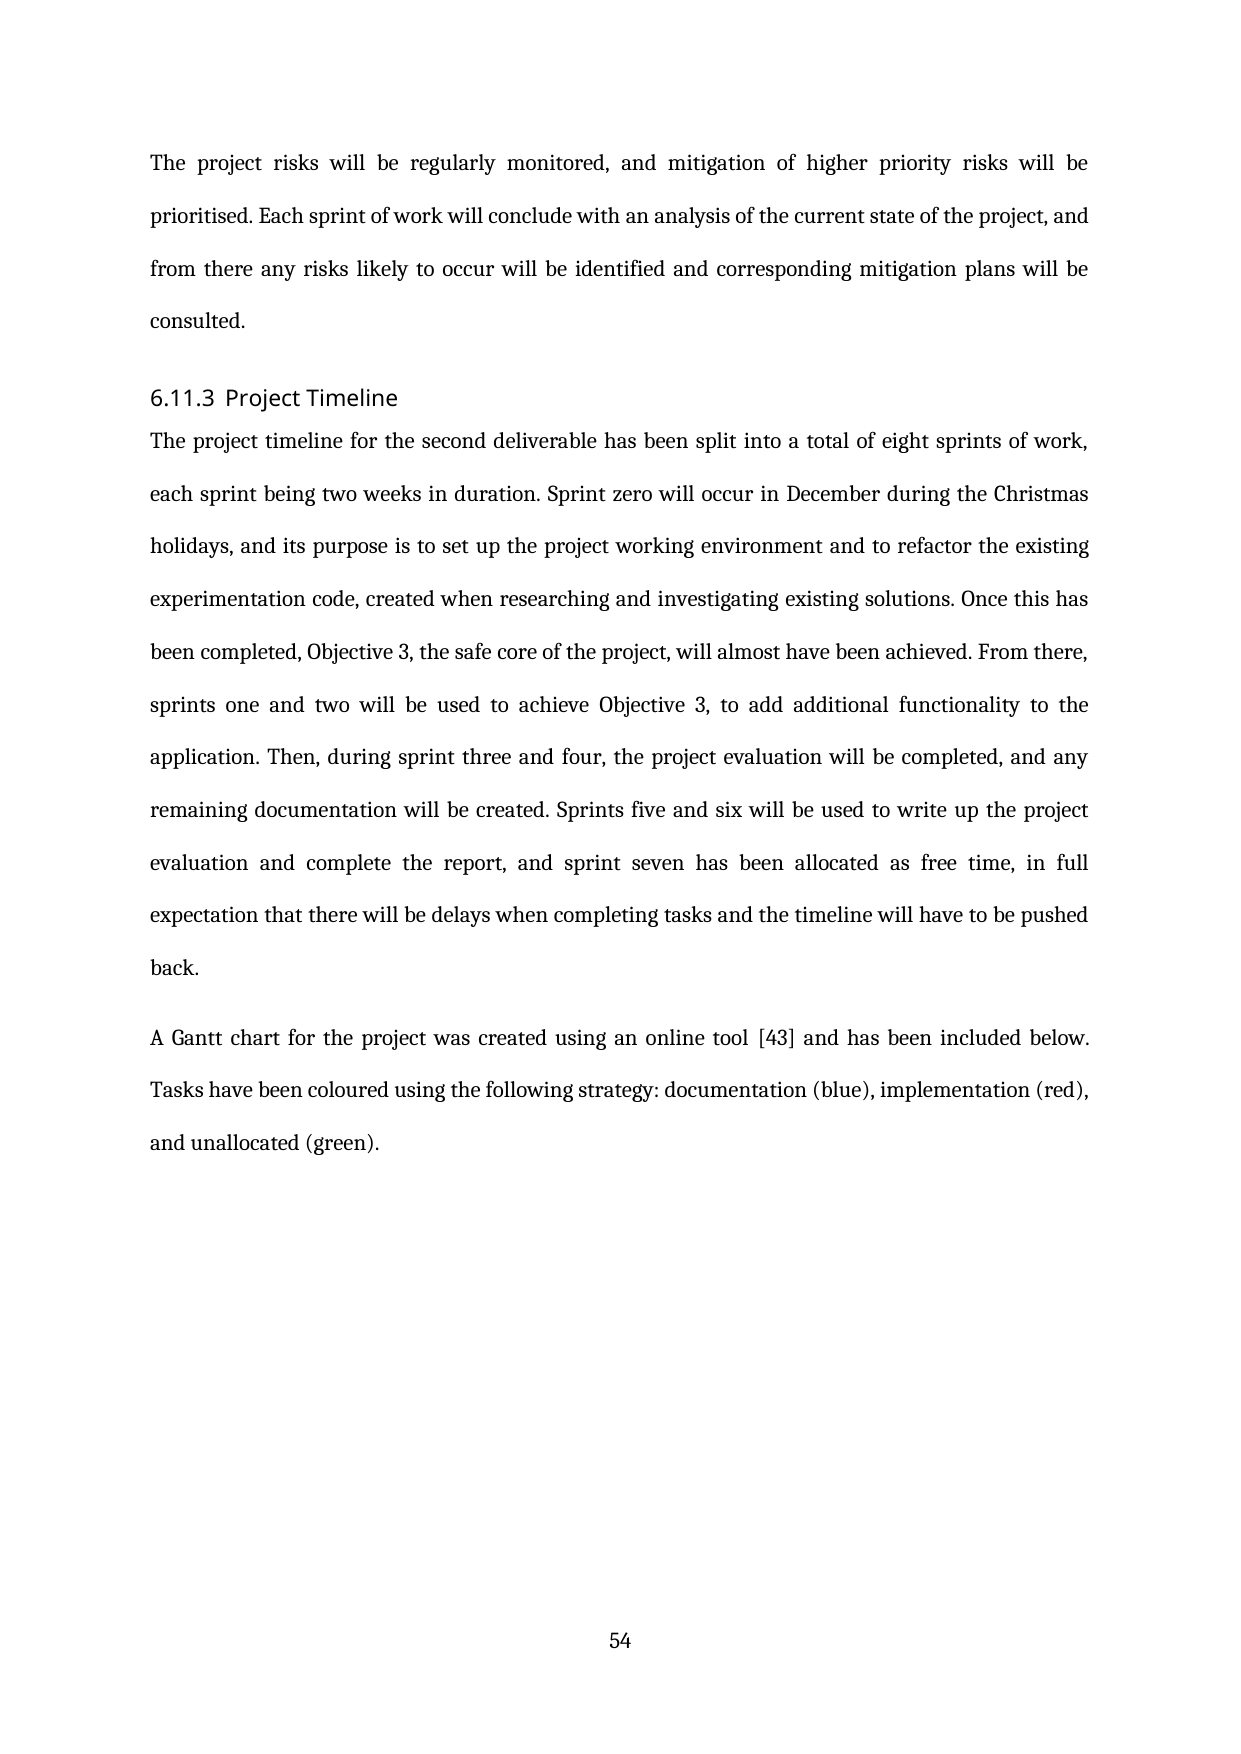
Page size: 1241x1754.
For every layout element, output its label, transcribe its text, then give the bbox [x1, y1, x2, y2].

text A Gantt chart for the project was created using an online tool and has been included below. Tasks have been coloured using the following strategy: documentation (blue), implementation (red), and unallocated (green). [150, 1024, 1090, 1156]
text The project timeline for the second deliverable has been split into a total of eight sprints of work, each sprint being two weeks in duration. Sprint zero will occur in December during the Christmas holidays, and its purpose is to set up the project working environment and to refactor the existing experimentation code, created when researching and investigating existing solutions. Once this has been completed, Objective 3, the safe core of the project, will almost have been achieved. From there, sprints one and two will be used to achieve Objective 3, to add additional functionality to the application. Then, during sprint three and four, the project evaluation will be completed, and any remaining documentation will be created. Sprints five and six will be used to write up the project evaluation and complete the report, and sprint seven has been allocated as free time, in full expectation that there will be delays when completing tasks and the timeline will have to be pushed back. [150, 428, 1090, 981]
subtitle Project Timeline [150, 382, 1090, 413]
text The project risks will be regularly monitored, and mitigation of higher priority risks will be prioritised. Each sprint of work will conclude with an analysis of the current state of the project, and from there any risks likely to occur will be identified and corresponding mitigation plans will be consulted. [150, 150, 1090, 334]
